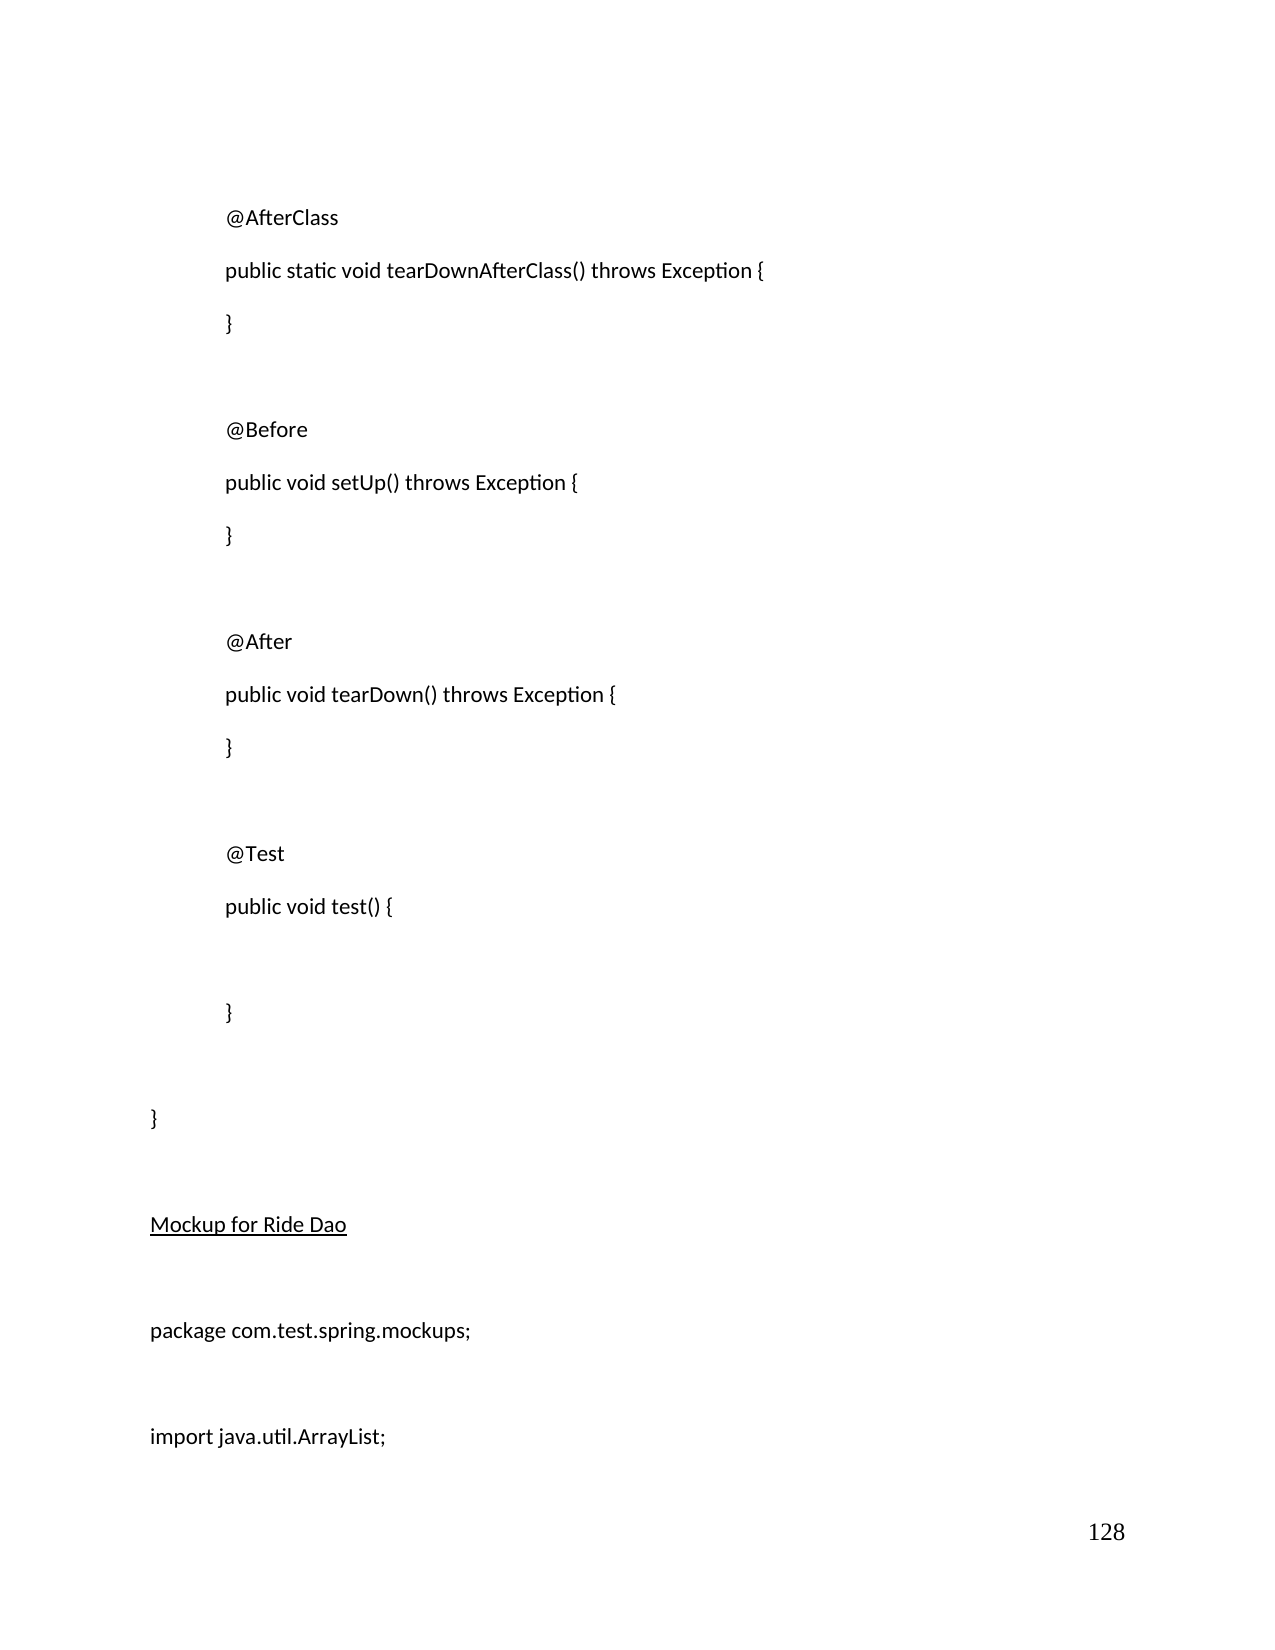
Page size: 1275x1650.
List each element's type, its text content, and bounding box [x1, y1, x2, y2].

text public void setUp() throws Exception { [150, 468, 1125, 496]
text } [150, 309, 1125, 337]
text public void tearDown() throws Exception { [150, 680, 1125, 708]
text } [150, 733, 1125, 761]
text @Test [150, 839, 1125, 867]
text @Before [150, 415, 1125, 443]
text public static void tearDownAfterClass() throws Exception { [150, 256, 1125, 284]
text } [150, 521, 1125, 549]
text @AfterClass [150, 203, 1125, 231]
text import java.util.ArrayList; [150, 1422, 1125, 1451]
text @After [150, 627, 1125, 655]
text package com.test.spring.mockups; [150, 1316, 1125, 1344]
text } [150, 1104, 1125, 1132]
text } [150, 998, 1125, 1026]
text public void test() { [150, 892, 1125, 920]
text Mockup for Ride Dao [150, 1210, 1125, 1238]
